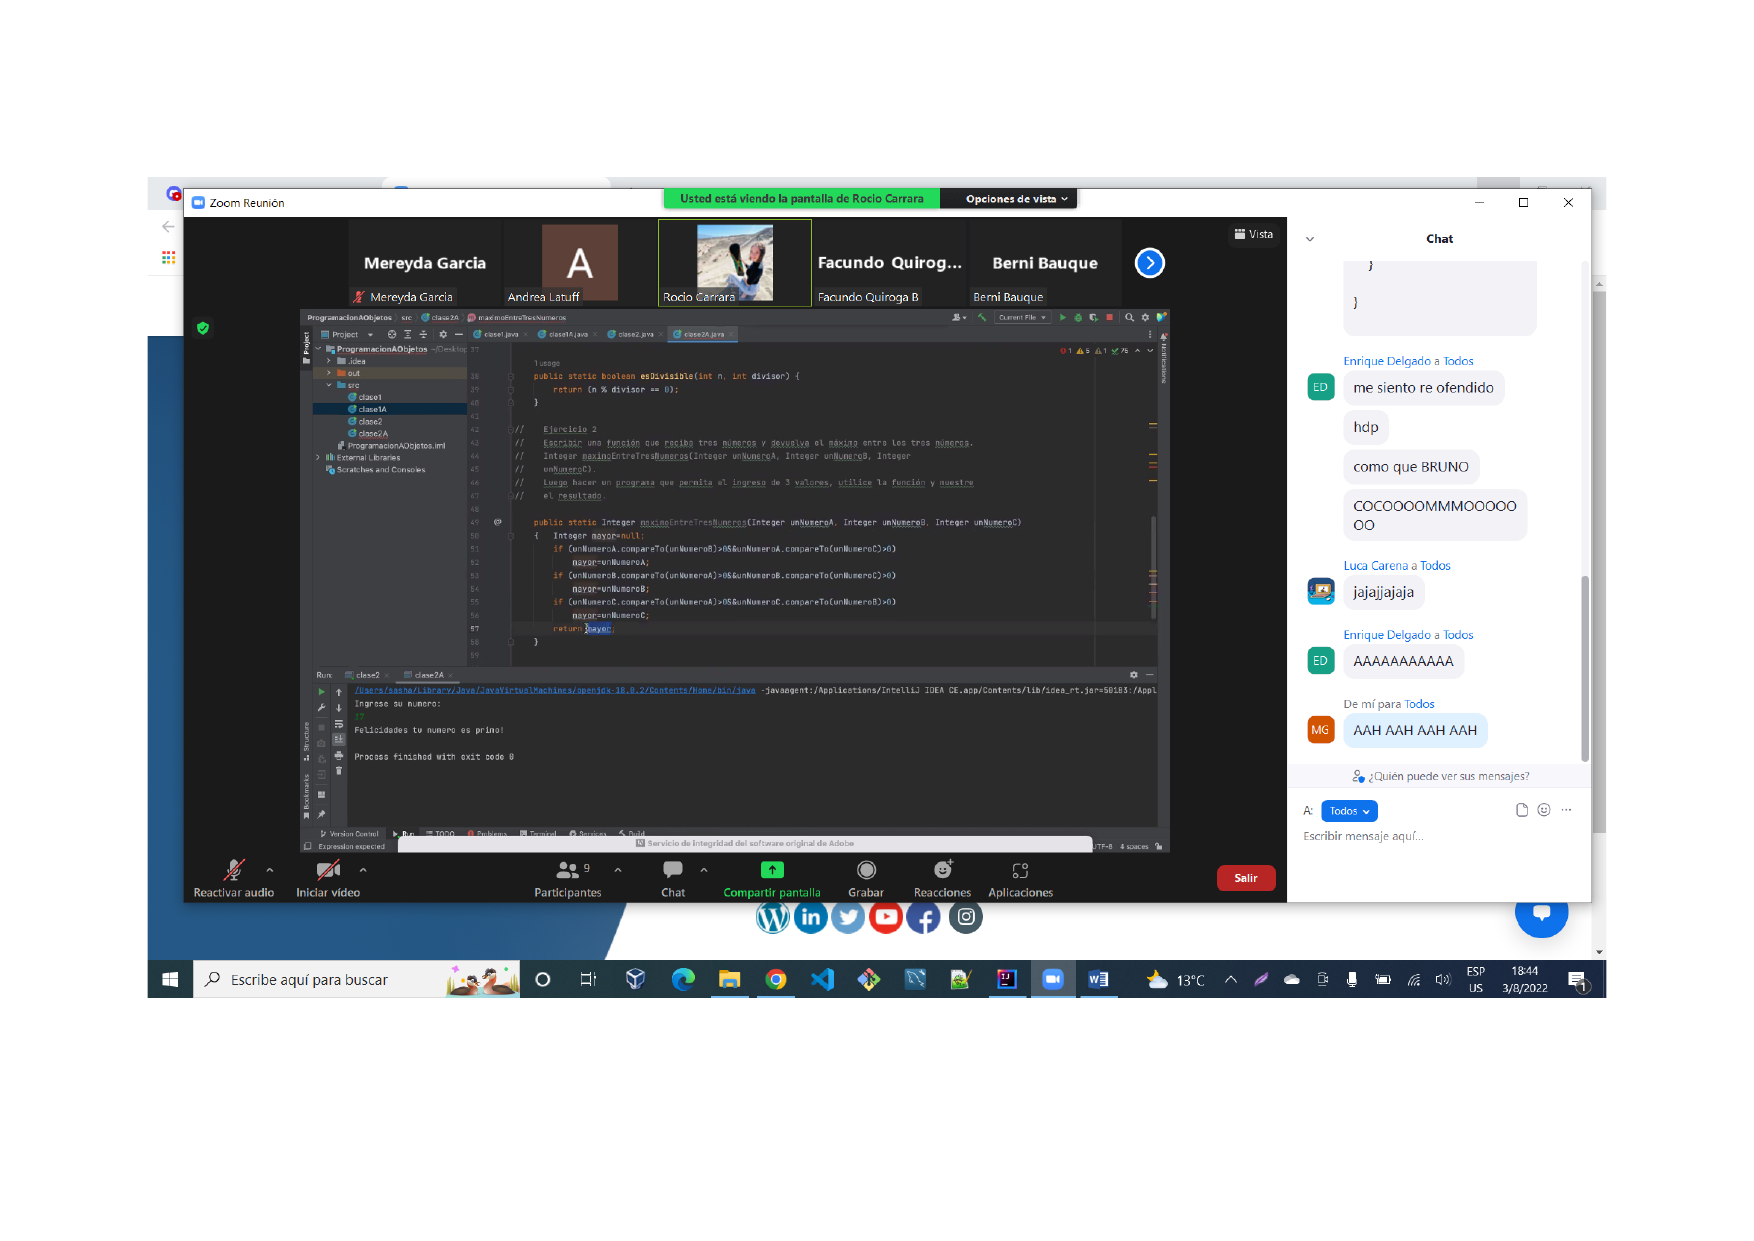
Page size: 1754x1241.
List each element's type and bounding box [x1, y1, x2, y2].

picture [147, 177, 1607, 998]
